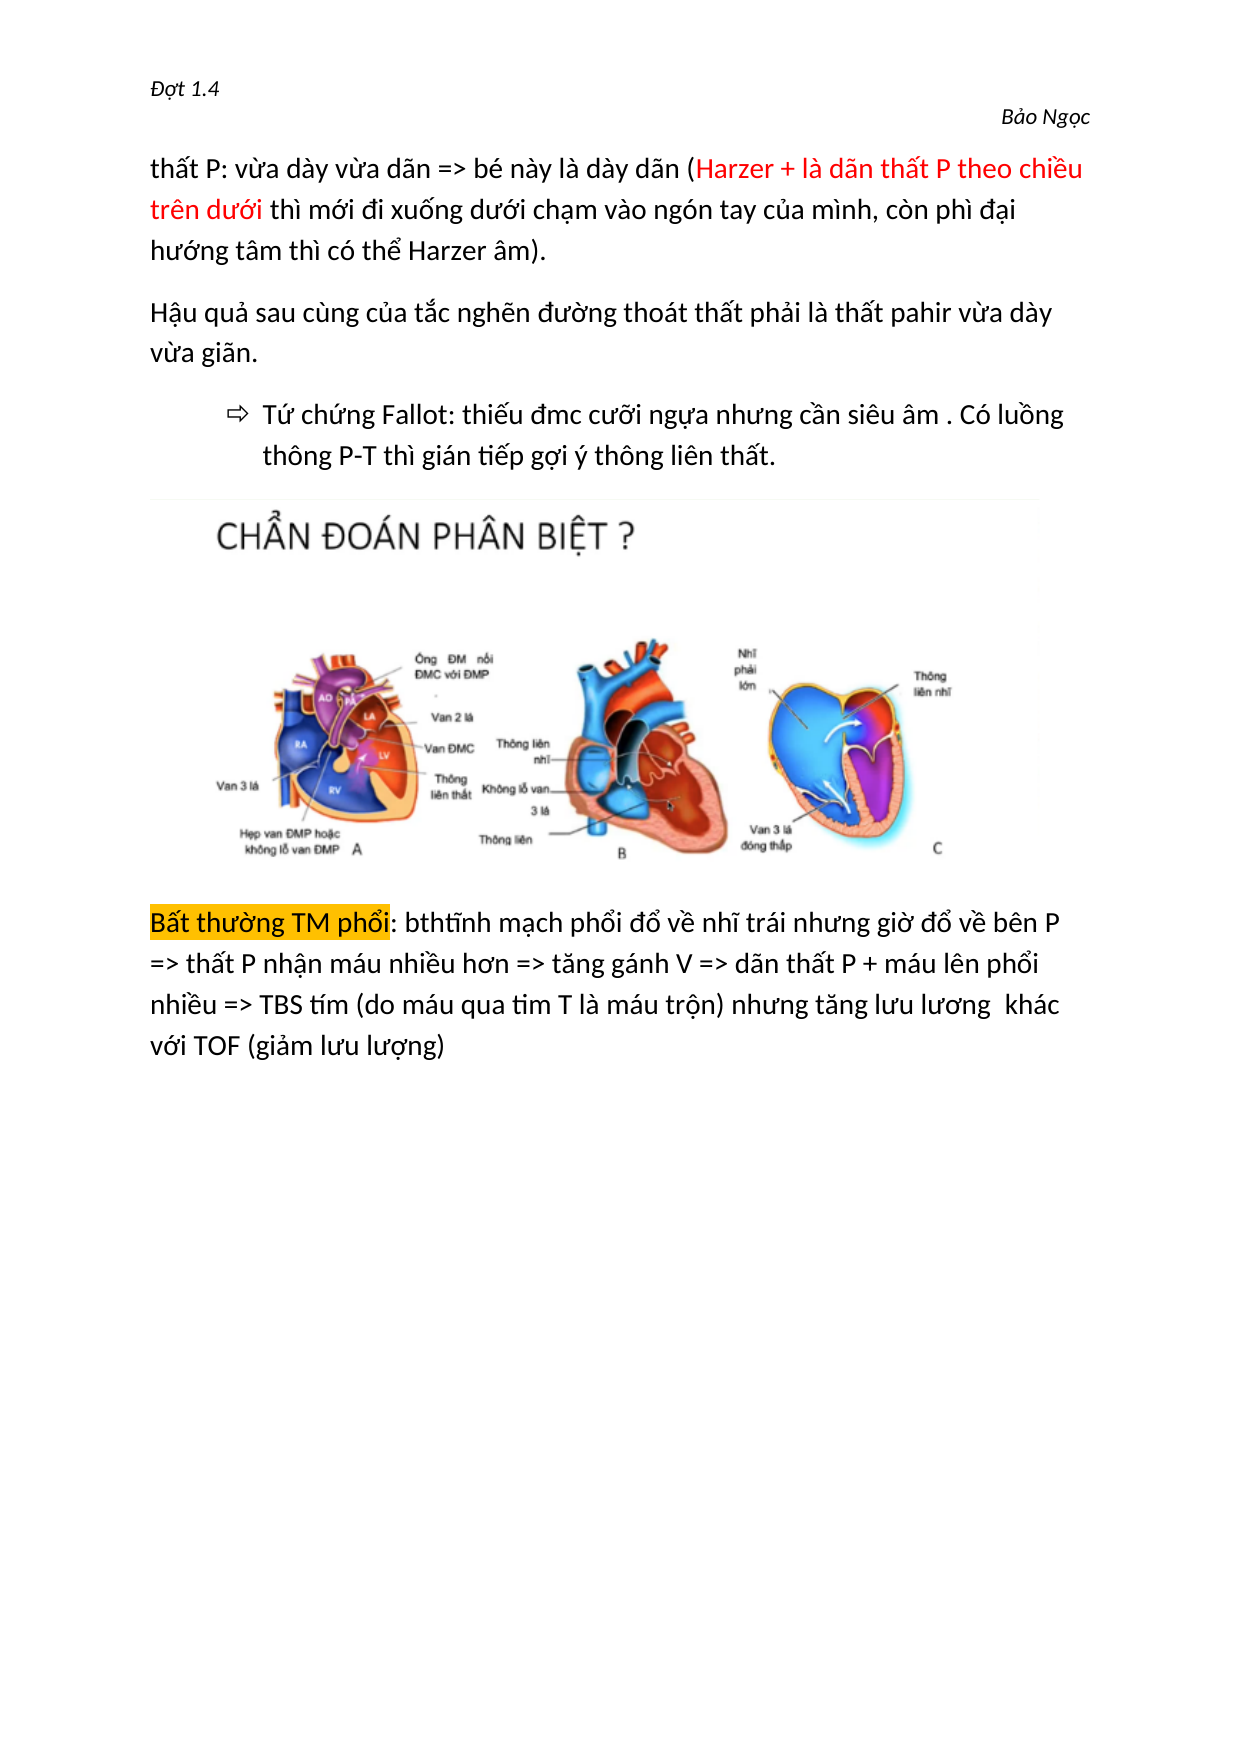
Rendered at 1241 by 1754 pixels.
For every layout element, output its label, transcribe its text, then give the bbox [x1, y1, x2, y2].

list Tứ chứng Fallot: thiếu đmc cưỡi ngựa nhưng cần siêu âm . Có luồng thông P-T thì gián tiếp gợi ý thông liên thất. [225, 396, 1090, 473]
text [150, 150, 1090, 267]
text Bất thường TM phổi: bthtĩnh mạch phổi đổ về nhĩ trái nhưng giờ đổ về bên P => thất P nhận máu nhiều hơn => tăng gánh V => dãn thất P + máu lên phổi nhiều => TBS tím (do máu qua tim T là máu trộn) nhưng tăng lưu lương khác với TOF (giảm lưu lượng) [150, 904, 1090, 1063]
text Hậu quả sau cùng của tắc nghẽn đường thoát thất phải là thất pahir vừa dày vừa giãn. [150, 294, 1090, 370]
picture [150, 499, 1091, 880]
